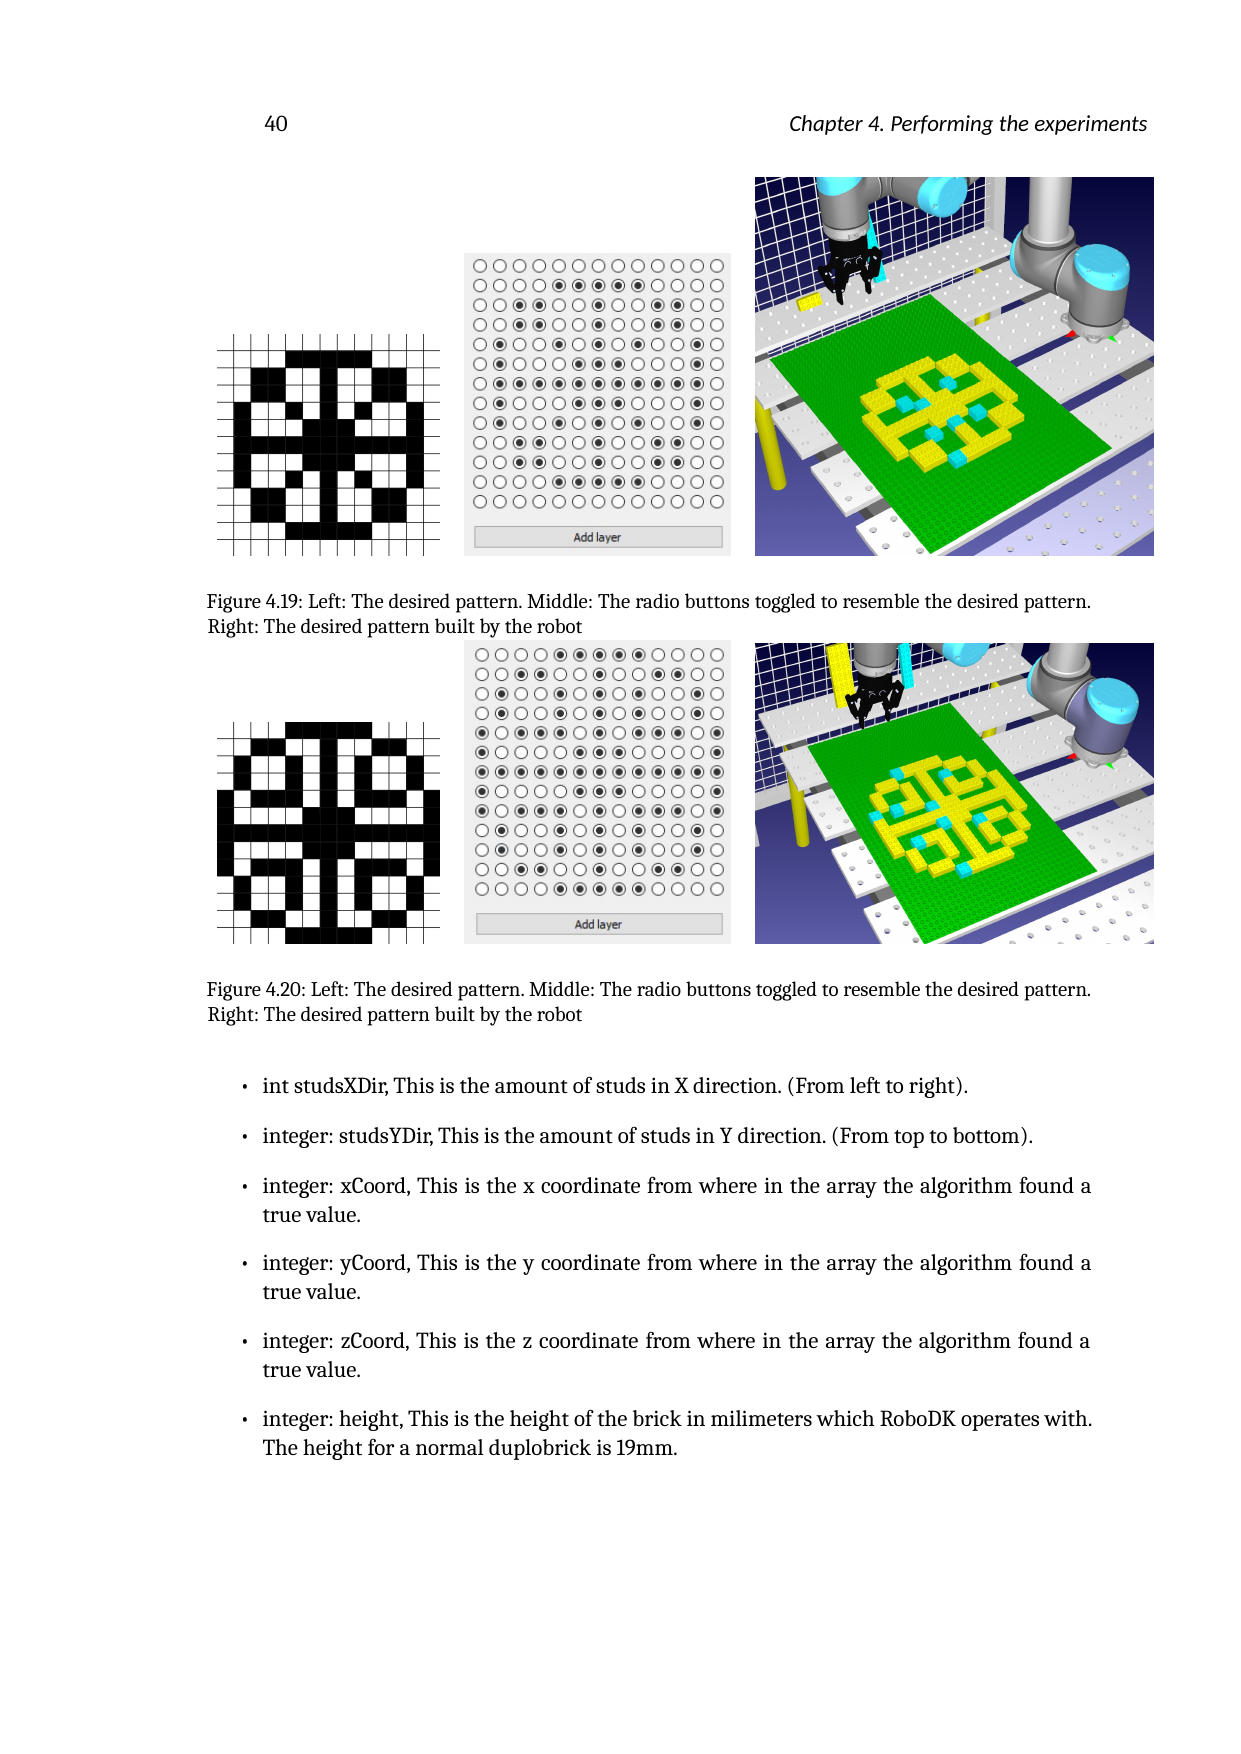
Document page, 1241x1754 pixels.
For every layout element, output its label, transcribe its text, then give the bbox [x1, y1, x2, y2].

list integer: xCoord, This is the x coordinate from where in the array the algorithm found a true value. [239, 1172, 1093, 1228]
list integer: yCoord, This is the y coordinate from where in the array the algorithm found a true value. [239, 1250, 1093, 1306]
picture [755, 177, 1154, 556]
picture [755, 643, 1154, 944]
picture [464, 253, 731, 556]
picture [217, 722, 440, 944]
text Figure 4.19: Left: The desired pattern. Middle: The radio buttons toggled to resemble the desired pattern. Right: The desired pattern built by the robot [206, 589, 1093, 639]
list integer: height, This is the height of the brick in milimeters which RoboDK operates with. The height for a normal duplobrick is 19mm. [239, 1406, 1093, 1461]
text Figure 4.20: Left: The desired pattern. Middle: The radio buttons toggled to resemble the desired pattern. Right: The desired pattern built by the robot [206, 977, 1093, 1026]
list int studsXDir, This is the amount of studs in X direction. (From left to right). [239, 1072, 1093, 1099]
list integer: zCoord, This is the z coordinate from where in the array the algorithm found a true value. [239, 1328, 1093, 1383]
picture [464, 640, 731, 944]
picture [217, 334, 440, 556]
list integer: studsYDir, This is the amount of studs in Y direction. (From top to bottom). [239, 1122, 1093, 1149]
